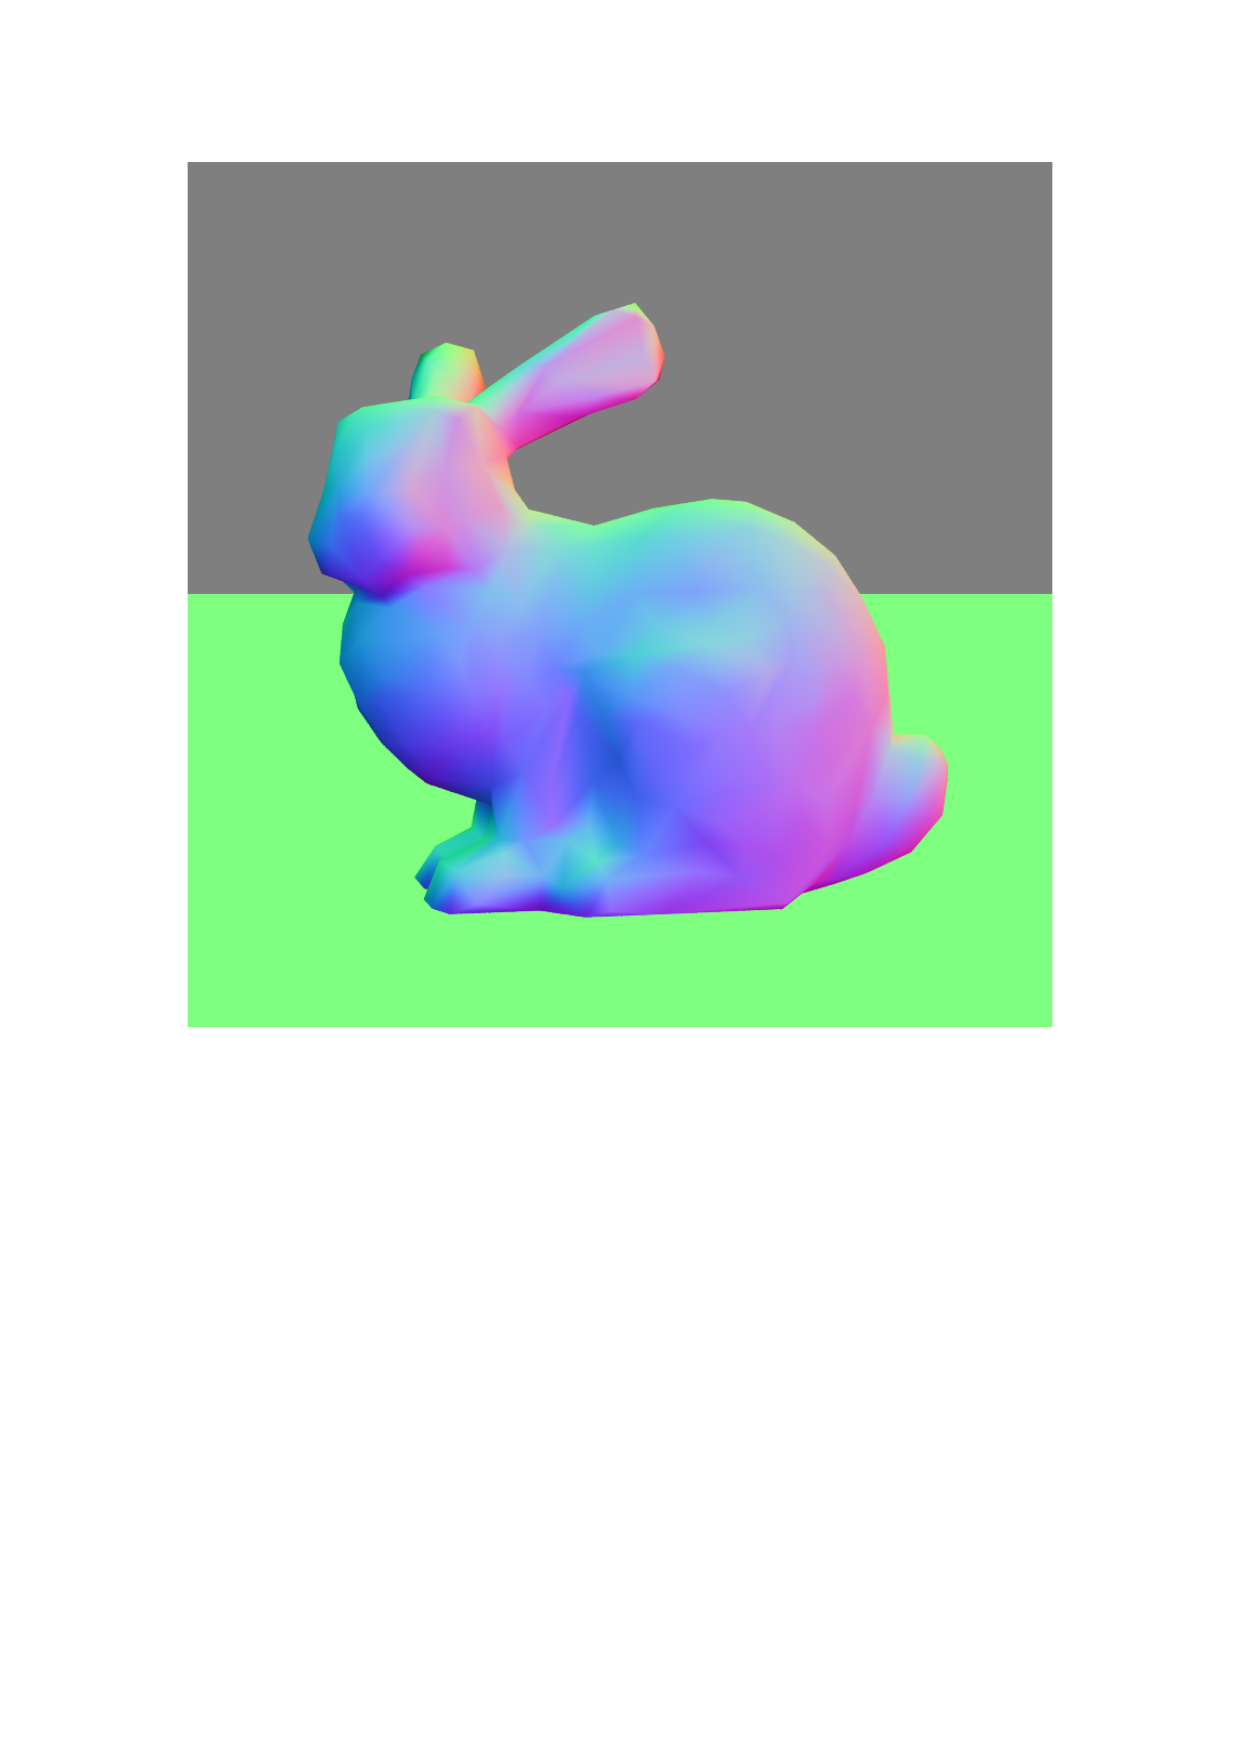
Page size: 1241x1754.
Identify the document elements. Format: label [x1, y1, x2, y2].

picture [187, 162, 1053, 1027]
